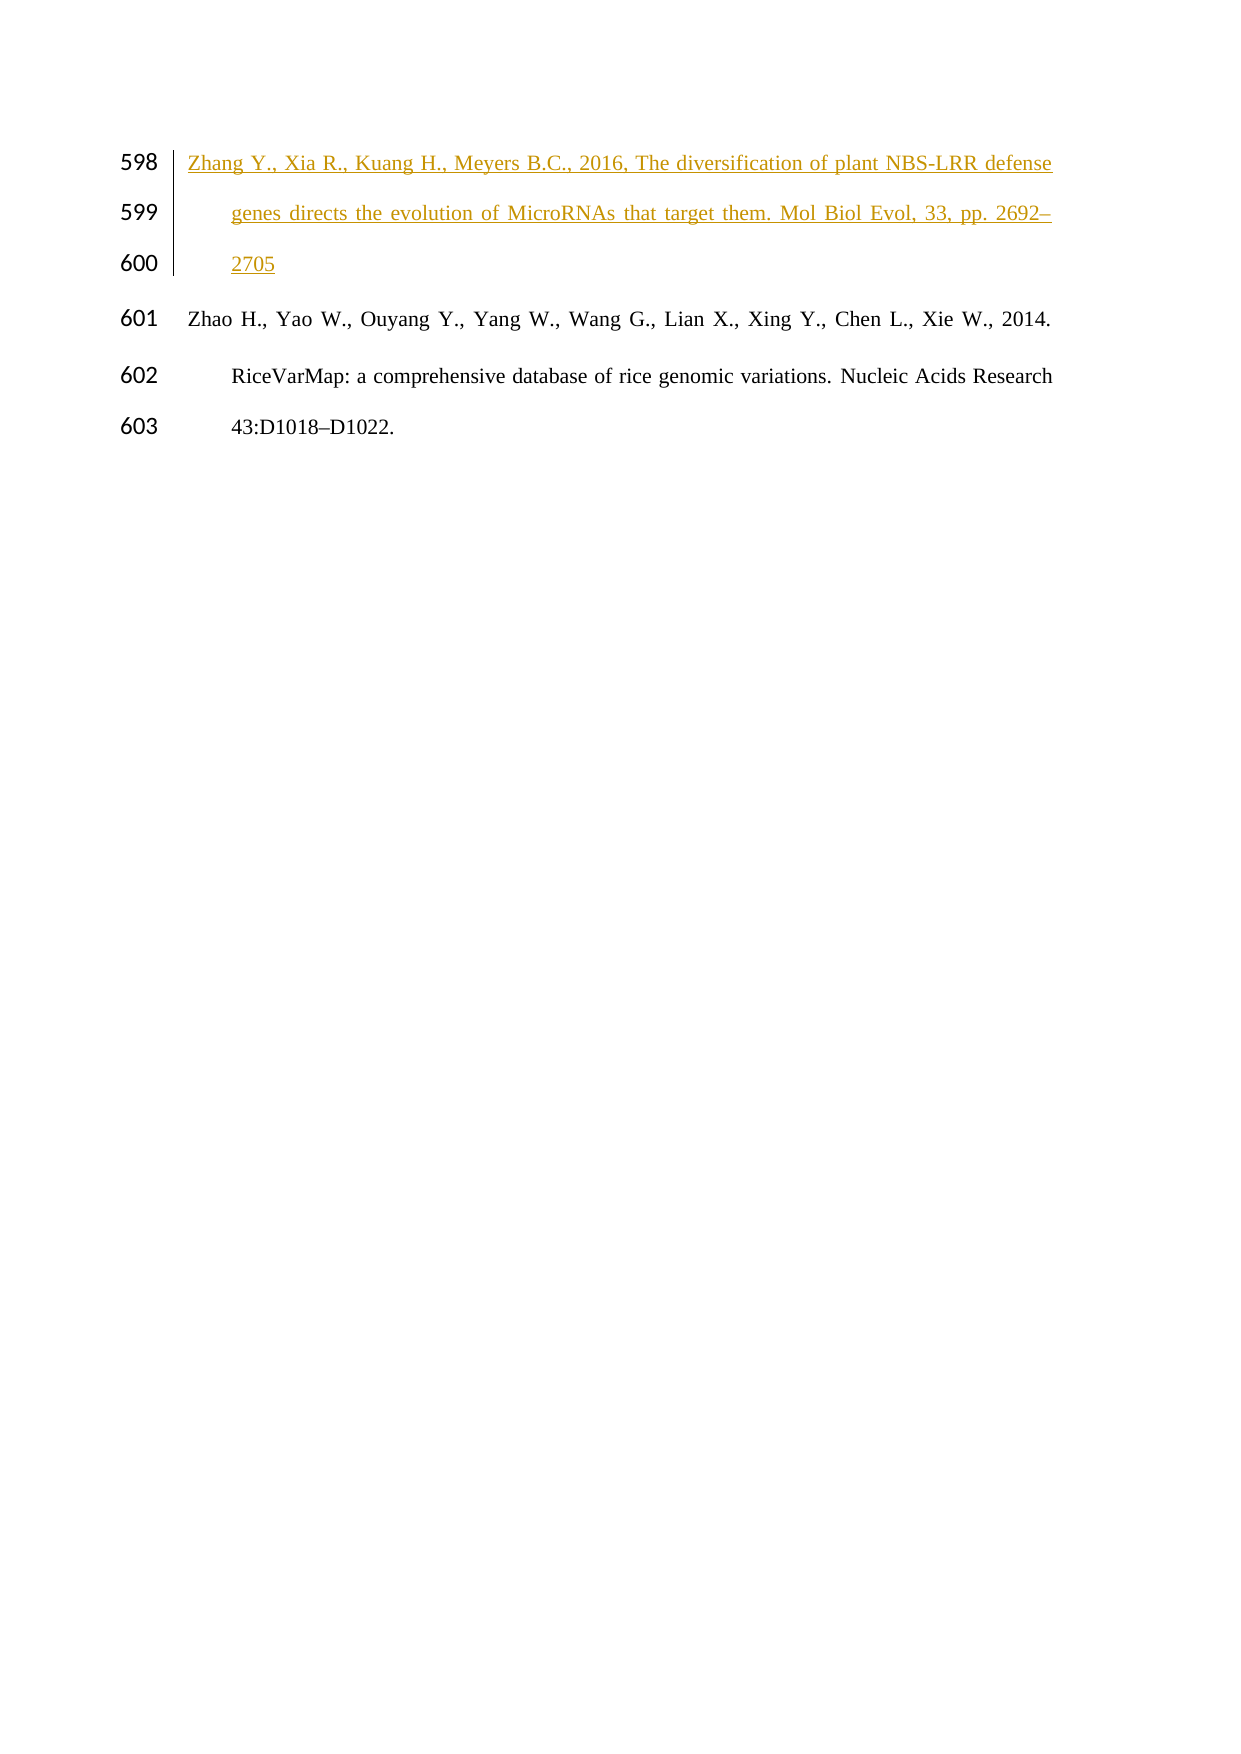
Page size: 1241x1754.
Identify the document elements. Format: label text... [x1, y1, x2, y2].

text Zhao H., Yao W., Ouyang Y., Yang W., Wang G., Lian X., Xing Y., Chen L., Xie W., 2014. RiceVarMap: a comprehensive database of rice genomic variations. Nucleic Acids Research 43:D1018–D1022. [187, 306, 1053, 439]
